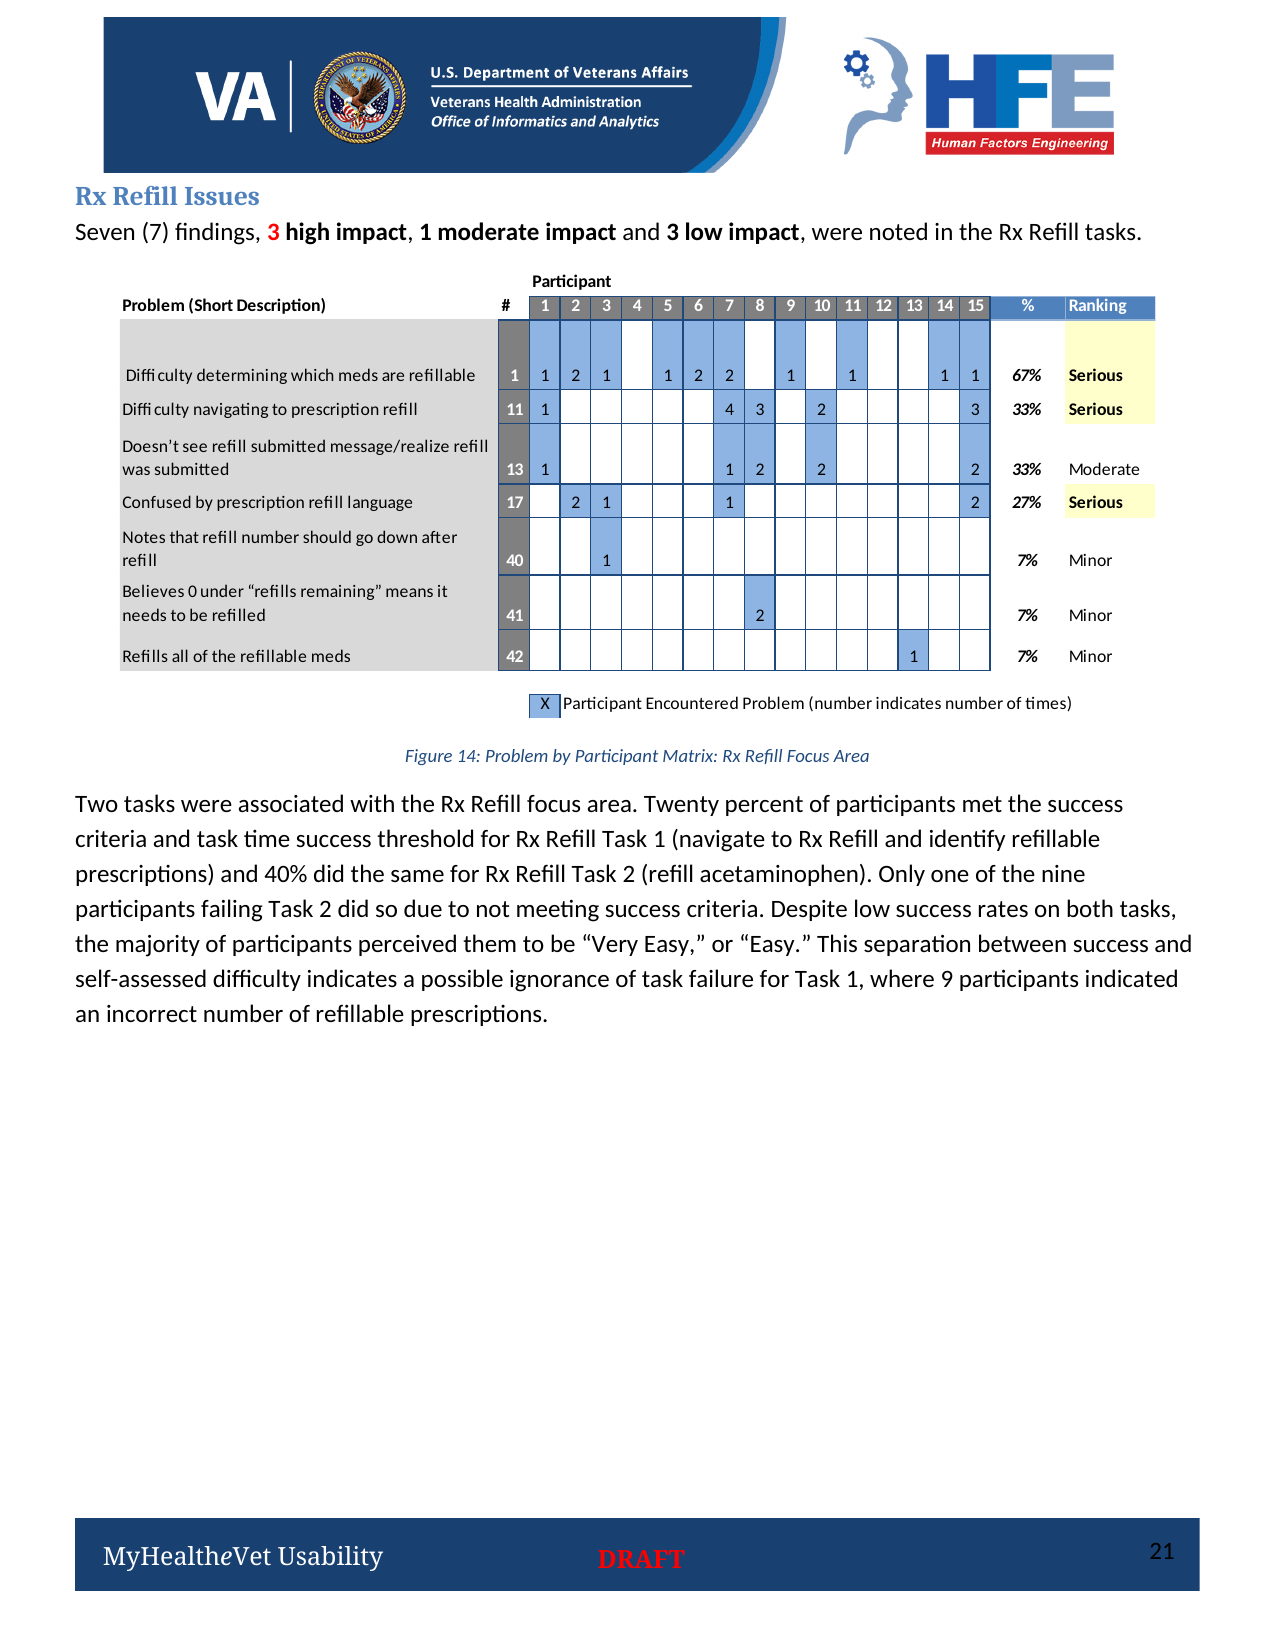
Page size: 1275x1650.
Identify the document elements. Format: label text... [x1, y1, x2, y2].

text Figure 14: Problem by Participant Matrix: Rx Refill Focus Area [75, 744, 1200, 767]
text Two tasks were associated with the Rx Refill focus area. Twenty percent of participants met the success criteria and task time success threshold for Rx Refill Task 1 (navigate to Rx Refill and identify refillable prescriptions) and 40% did the same for Rx Refill Task 2 (refill acetaminophen). Only one of the nine participants failing Task 2 did so due to not meeting success criteria. Despite low success rates on both tasks, the majority of participants perceived them to be “Very Easy,” or “Easy.” This separation between success and self-assessed difficulty indicates a possible ignorance of task failure for Task 1, where 9 participants indicated an incorrect number of refillable prescriptions. [75, 788, 1200, 1028]
text Seven (7) findings, 3 high impact, 1 moderate impact and 3 low impact, were noted in the Rx Refill tasks. [75, 216, 1200, 247]
picture [75, 1518, 1200, 1591]
subtitle Rx Refill Issues [75, 181, 1200, 212]
picture [103, 17, 1227, 173]
